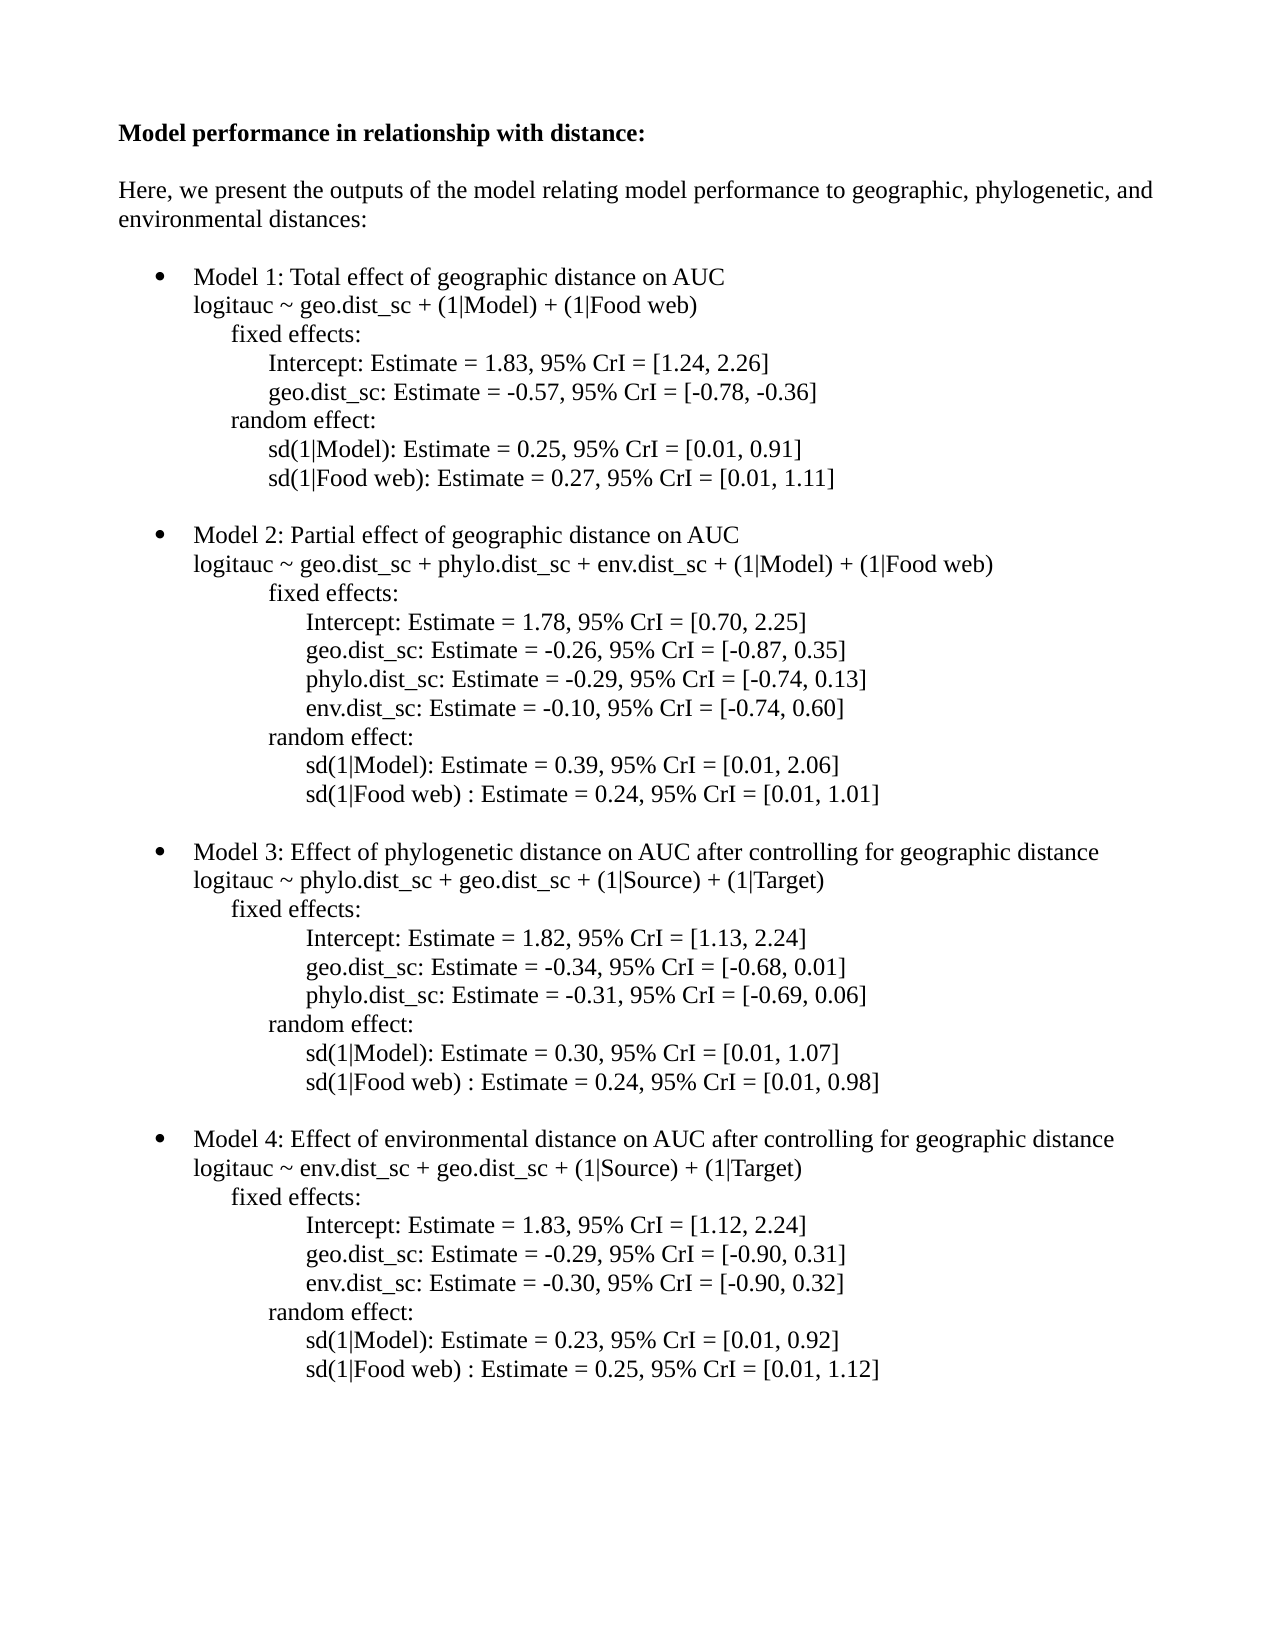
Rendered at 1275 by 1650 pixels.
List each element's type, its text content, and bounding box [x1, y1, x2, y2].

list Model 1: Total effect of geographic distance on AUC [156, 262, 1157, 291]
list sd(1|Food web) : Estimate = 0.24, 95% CrI = [0.01, 1.01] [306, 779, 1157, 808]
list env.dist_sc: Estimate = -0.10, 95% CrI = [-0.74, 0.60] [306, 693, 1157, 722]
text Here, we present the outputs of the model relating model performance to geographic, phylogenetic, and environmental distances: [118, 176, 1157, 233]
list Model 3: Effect of phylogenetic distance on AUC after controlling for geographic distance [156, 837, 1157, 866]
list Intercept: Estimate = 1.78, 95% CrI = [0.70, 2.25] [306, 607, 1157, 636]
list logitauc ~ phylo.dist_sc + geo.dist_sc + (1|Source) + (1|Target) [193, 866, 1157, 894]
list logitauc ~ env.dist_sc + geo.dist_sc + (1|Source) + (1|Target) [193, 1153, 1157, 1182]
list fixed effects: [231, 319, 1157, 348]
list sd(1|Food web): Estimate = 0.27, 95% CrI = [0.01, 1.11] [268, 463, 1157, 492]
text fixed effects: [118, 578, 1157, 607]
list fixed effects: [231, 1182, 1157, 1211]
list env.dist_sc: Estimate = -0.30, 95% CrI = [-0.90, 0.32] [306, 1268, 1157, 1297]
list fixed effects: [231, 894, 1157, 923]
list sd(1|Model): Estimate = 0.39, 95% CrI = [0.01, 2.06] [306, 751, 1157, 779]
list random effect: [268, 1297, 1157, 1326]
list logitauc ~ geo.dist_sc + (1|Model) + (1|Food web) [193, 291, 1157, 319]
list geo.dist_sc: Estimate = -0.26, 95% CrI = [-0.87, 0.35] [306, 636, 1157, 664]
list sd(1|Food web) : Estimate = 0.25, 95% CrI = [0.01, 1.12] [306, 1354, 1157, 1383]
list sd(1|Model): Estimate = 0.25, 95% CrI = [0.01, 0.91] [268, 434, 1157, 463]
list Model 4: Effect of environmental distance on AUC after controlling for geographic distance [156, 1124, 1157, 1153]
list phylo.dist_sc: Estimate = -0.29, 95% CrI = [-0.74, 0.13] [306, 664, 1157, 693]
list phylo.dist_sc: Estimate = -0.31, 95% CrI = [-0.69, 0.06] [306, 981, 1157, 1009]
list random effect: [231, 406, 1157, 434]
list sd(1|Model): Estimate = 0.23, 95% CrI = [0.01, 0.92] [306, 1326, 1157, 1354]
list sd(1|Model): Estimate = 0.30, 95% CrI = [0.01, 1.07] [306, 1038, 1157, 1067]
list Model 2: Partial effect of geographic distance on AUC [156, 521, 1157, 549]
list random effect: [268, 1009, 1157, 1038]
list geo.dist_sc: Estimate = -0.57, 95% CrI = [-0.78, -0.36] [268, 377, 1157, 406]
list sd(1|Food web) : Estimate = 0.24, 95% CrI = [0.01, 0.98] [306, 1067, 1157, 1096]
list Intercept: Estimate = 1.82, 95% CrI = [1.13, 2.24] [306, 923, 1157, 952]
list logitauc ~ geo.dist_sc + phylo.dist_sc + env.dist_sc + (1|Model) + (1|Food web) [193, 549, 1157, 578]
text Model performance in relationship with distance: [118, 118, 1157, 147]
list random effect: [268, 722, 1157, 751]
list geo.dist_sc: Estimate = -0.29, 95% CrI = [-0.90, 0.31] [306, 1239, 1157, 1268]
list Intercept: Estimate = 1.83, 95% CrI = [1.24, 2.26] [268, 348, 1157, 377]
list geo.dist_sc: Estimate = -0.34, 95% CrI = [-0.68, 0.01] [306, 952, 1157, 981]
list Intercept: Estimate = 1.83, 95% CrI = [1.12, 2.24] [306, 1211, 1157, 1239]
